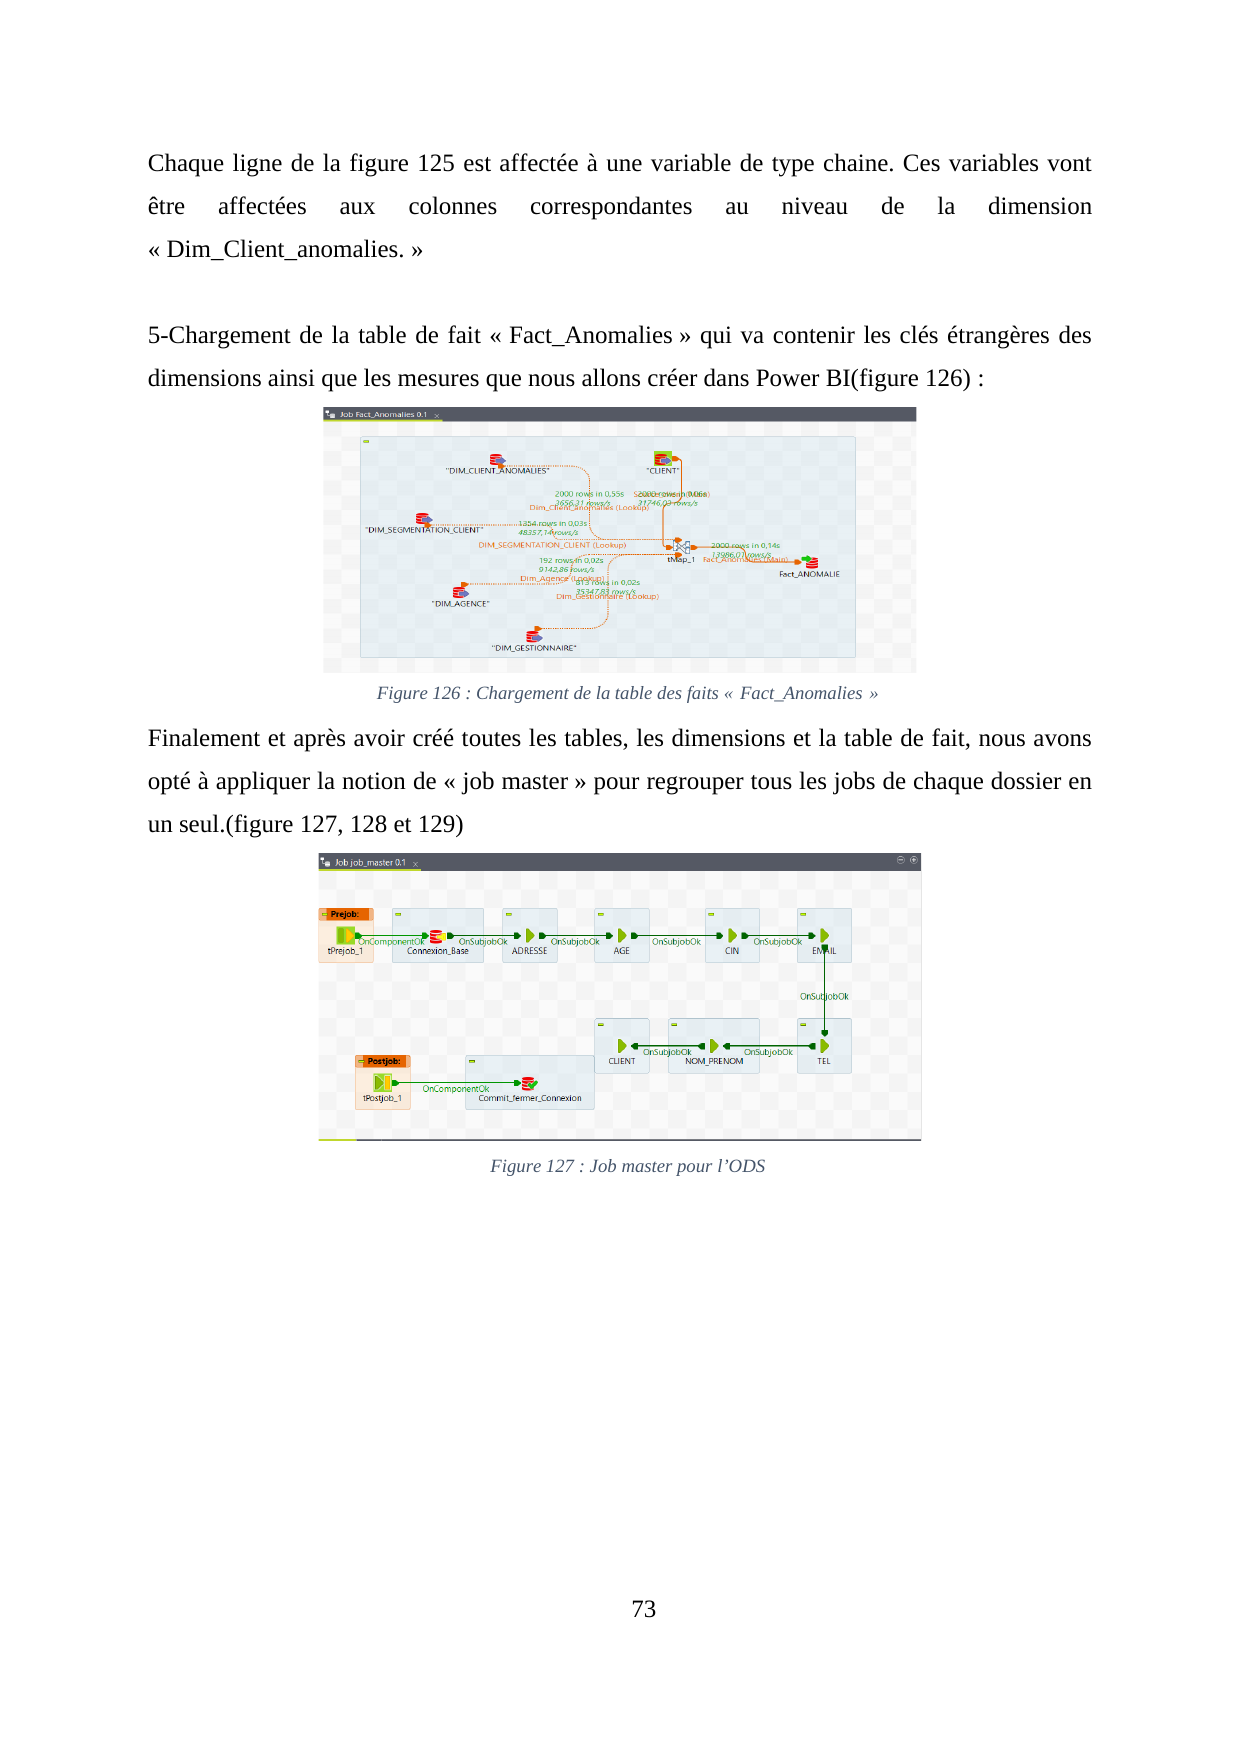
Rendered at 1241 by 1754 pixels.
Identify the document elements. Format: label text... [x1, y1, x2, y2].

text Chaque ligne de la figure 125 est affectée à une variable de type chaine. Ces variables vont être affectées aux colonnes correspondantes au niveau de la dimension « Dim_Client_anomalies. » [148, 148, 1093, 263]
picture [323, 407, 917, 673]
picture [318, 853, 922, 1141]
text 5-Chargement de la table de fait « Fact_Anomalies » qui va contenir les clés étrangères des dimensions ainsi que les mesures que nous allons créer dans Power BI(figure 126) : [148, 320, 1093, 392]
text Finalement et après avoir créé toutes les tables, les dimensions et la table de fait, nous avons opté à appliquer la notion de « job master » pour regrouper tous les jobs de chaque dossier en un seul.(figure 127, 128 et 129) [148, 665, 1093, 838]
